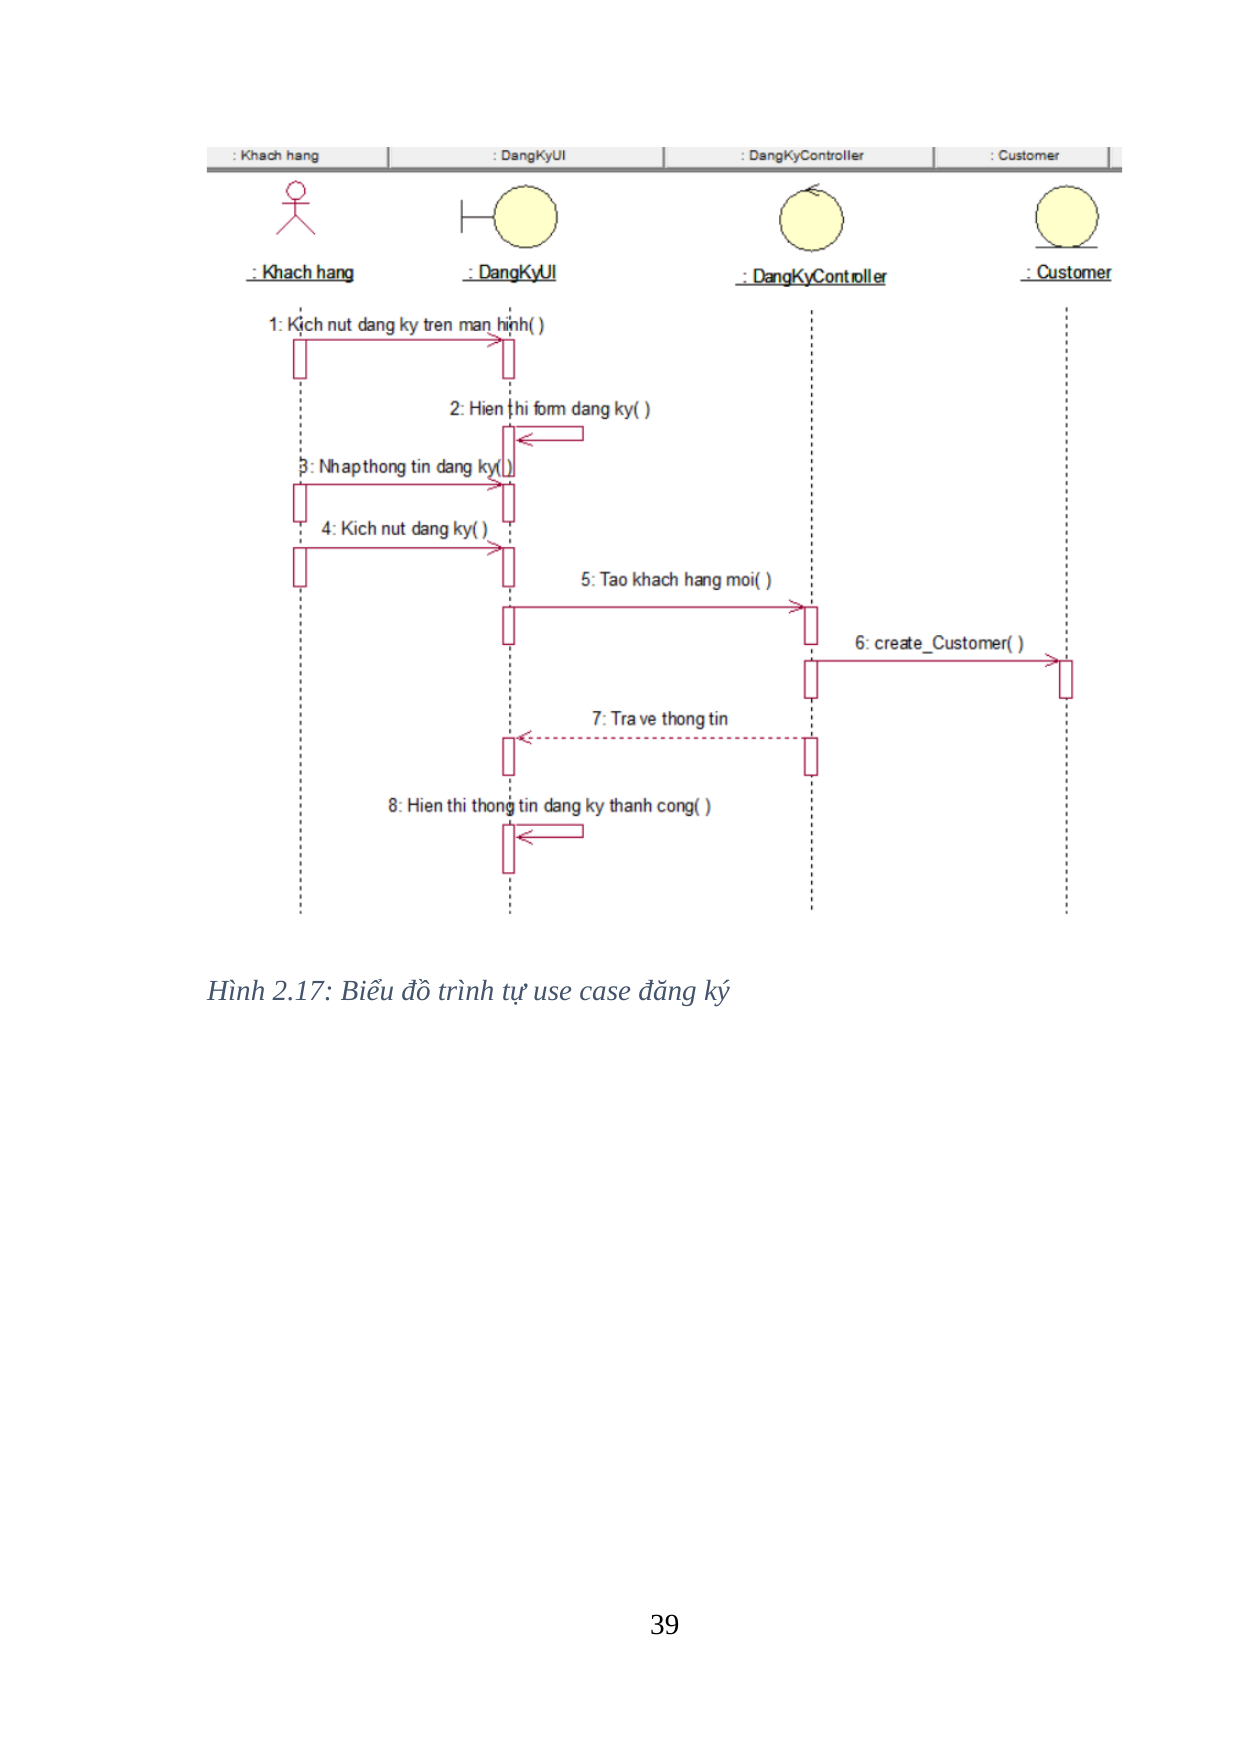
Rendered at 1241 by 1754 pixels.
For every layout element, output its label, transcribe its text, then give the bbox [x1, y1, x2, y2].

picture [206, 147, 1123, 936]
